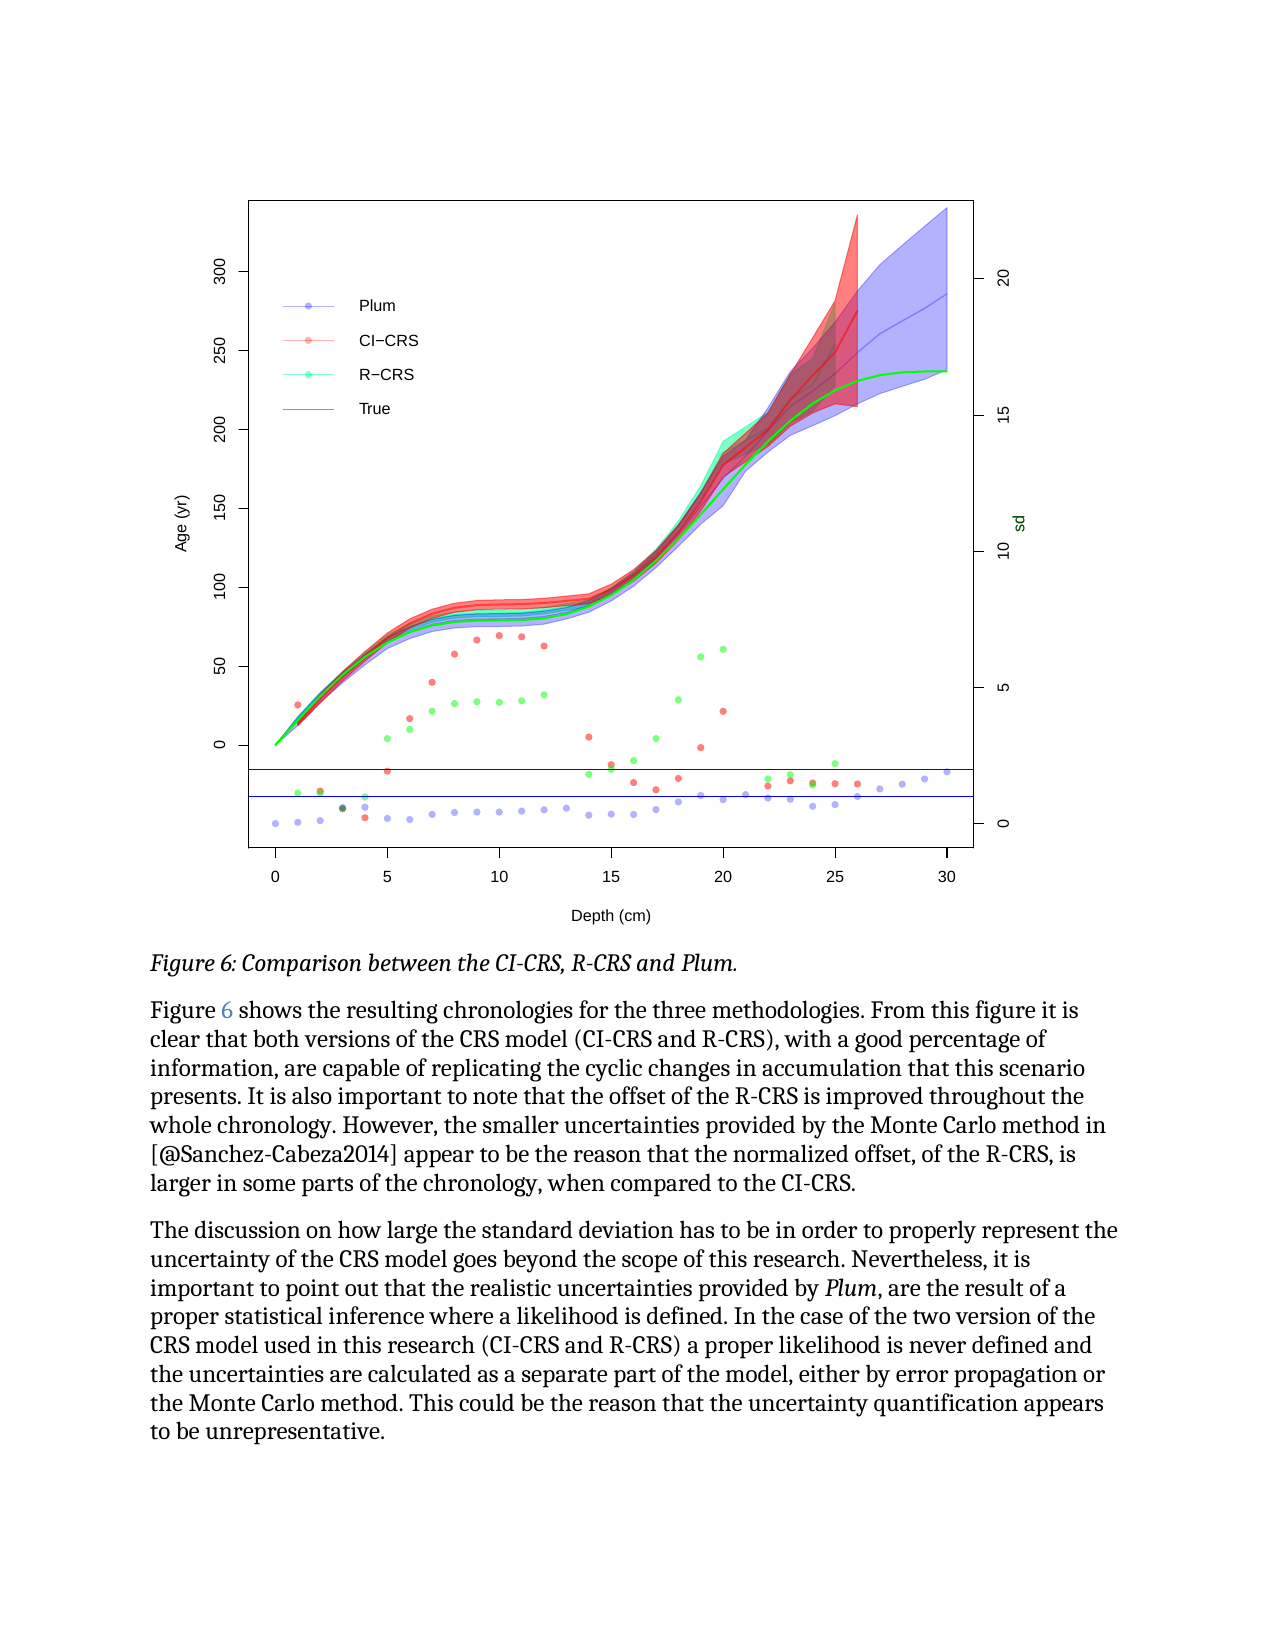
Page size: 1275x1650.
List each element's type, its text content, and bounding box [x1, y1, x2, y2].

text Figure 6: Comparison between the CI-CRS, R-CRS and Plum. [150, 948, 1125, 977]
text The discussion on how large the standard deviation has to be in order to properly represent the uncertainty of the CRS model goes beyond the scope of this research. Nevertheless, it is important to point out that the realistic uncertainties provided by Plum, are the result of a proper statistical inference where a likelihood is defined. In the case of the two version of the CRS model used in this research (CI-CRS and R-CRS) a proper likelihood is never defined and the uncertainties are calculated as a separate part of the model, either by error propagation or the Monte Carlo method. This could be the reason that the uncertainty quantification appears to be unrepresentative. [150, 1216, 1125, 1446]
text Figure 6 shows the resulting chronologies for the three methodologies. From this figure it is clear that both versions of the CRS model (CI-CRS and R-CRS), with a good percentage of information, are capable of replicating the cyclic changes in accumulation that this scenario presents. It is also important to note that the offset of the R-CRS is improved throughout the whole chronology. However, the smaller uncertainties provided by the Monte Carlo method in [@Sanchez-Cabeza2014] appear to be the reason that the normalized offset, of the R-CRS, is larger in some parts of the chronology, when compared to the CI-CRS. [150, 996, 1125, 1197]
